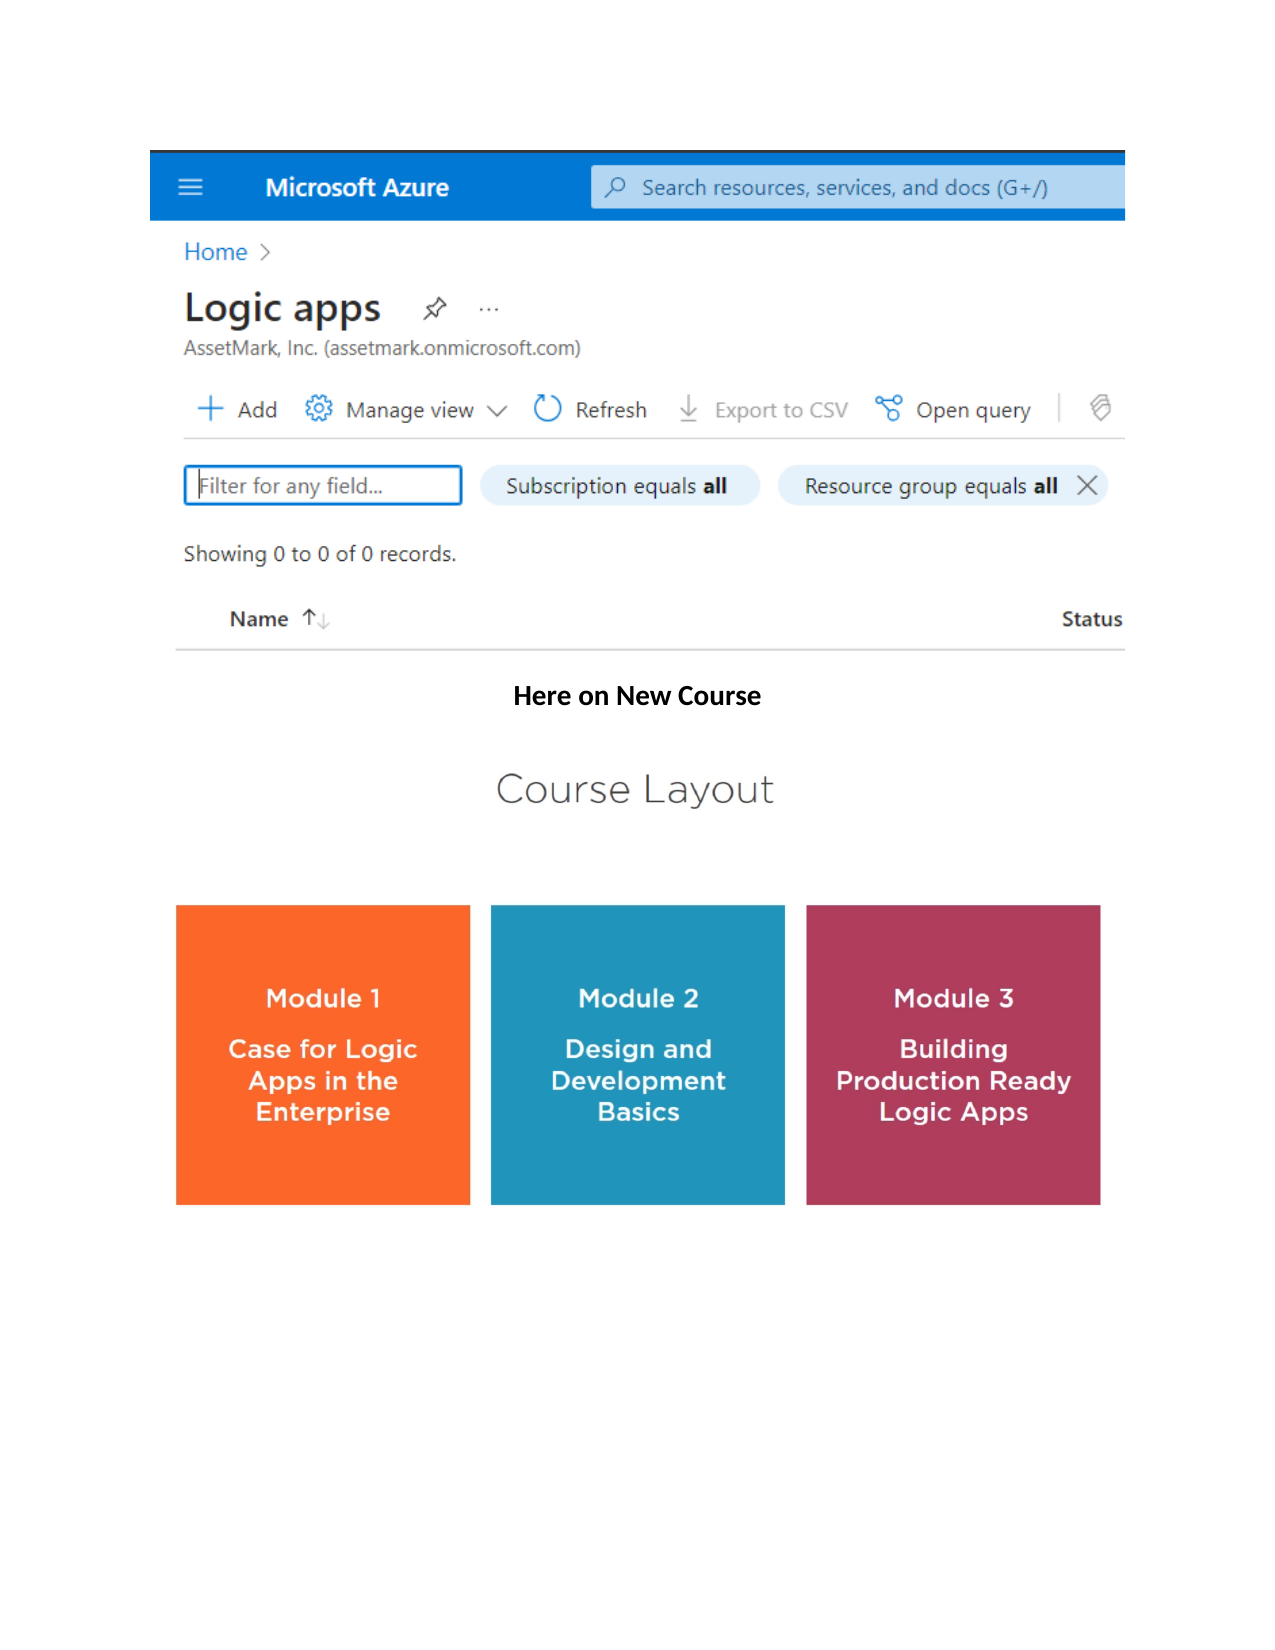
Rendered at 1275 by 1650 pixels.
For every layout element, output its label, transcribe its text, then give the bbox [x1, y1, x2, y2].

picture [150, 732, 1125, 1225]
picture [150, 150, 1125, 659]
text Here on New Course [150, 677, 1125, 713]
